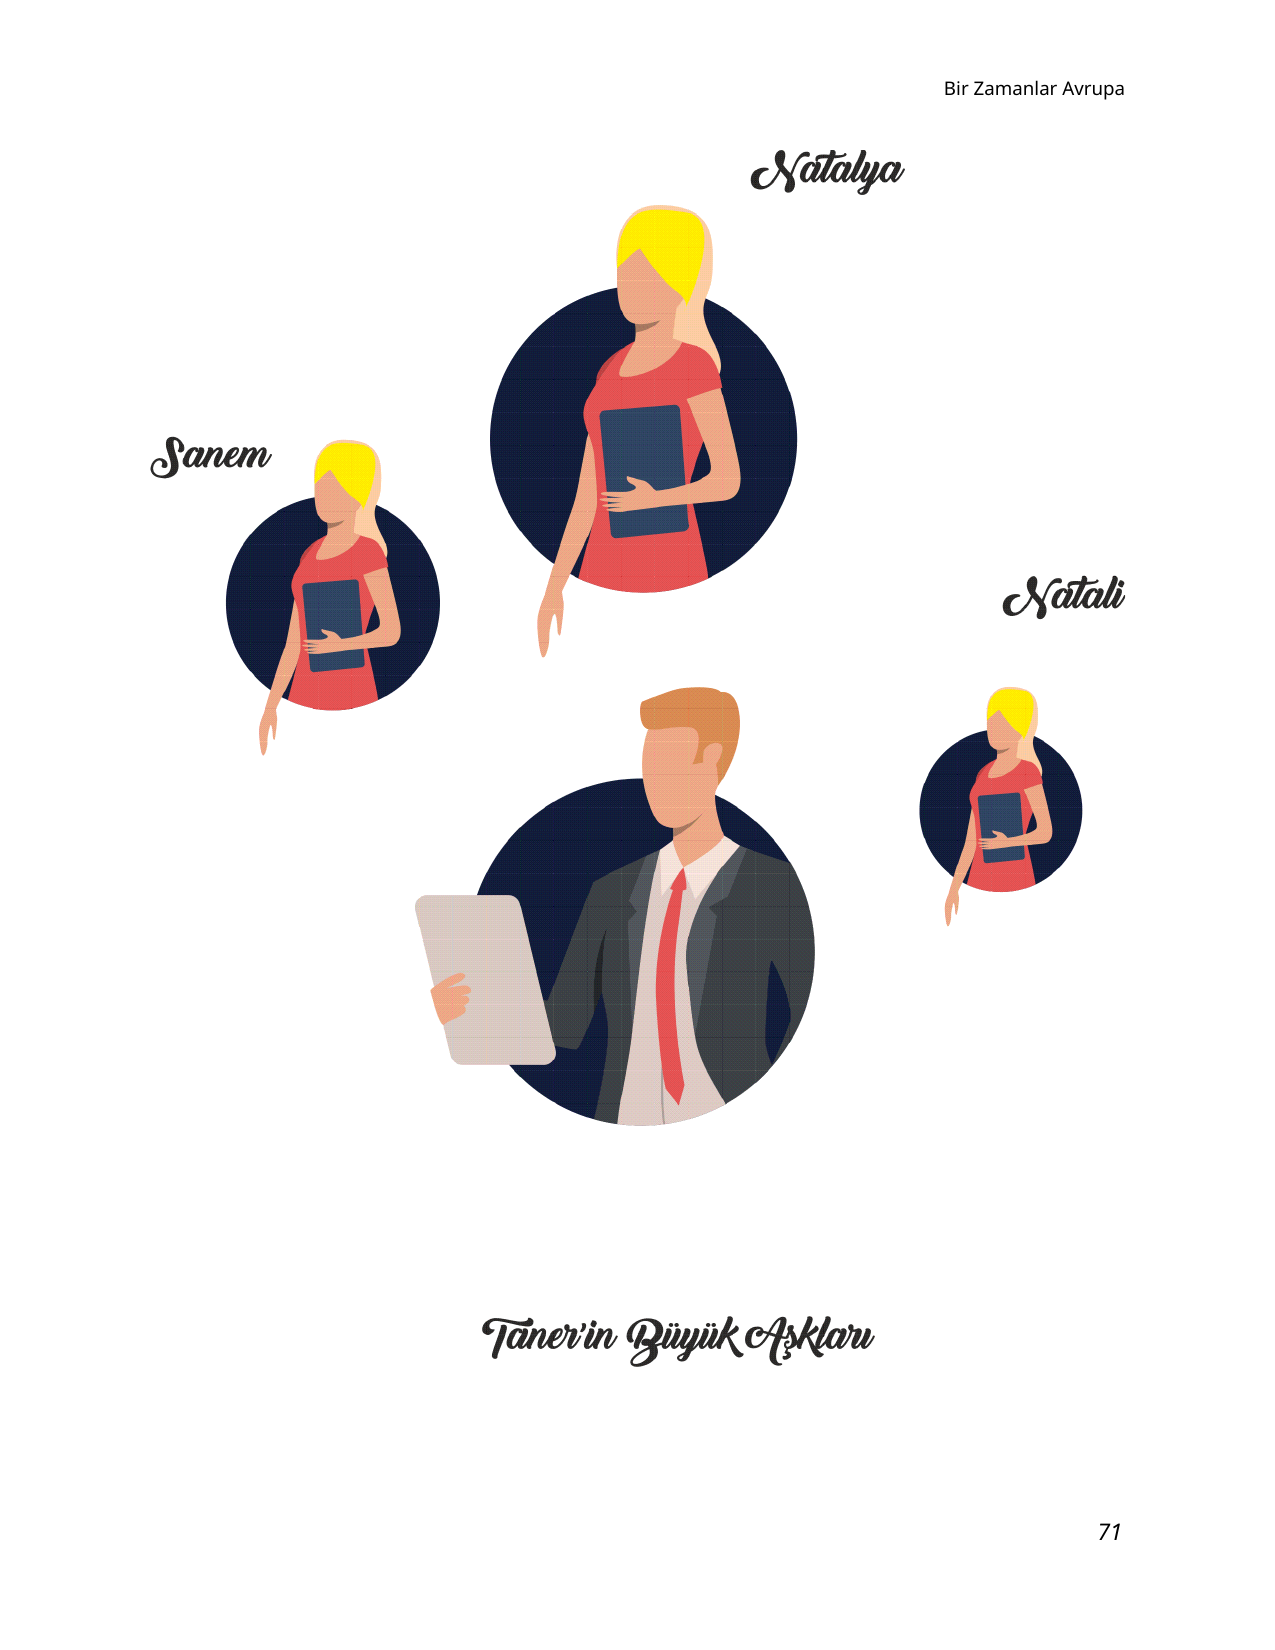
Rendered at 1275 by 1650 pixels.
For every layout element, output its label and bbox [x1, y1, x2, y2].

picture [150, 150, 1125, 1367]
